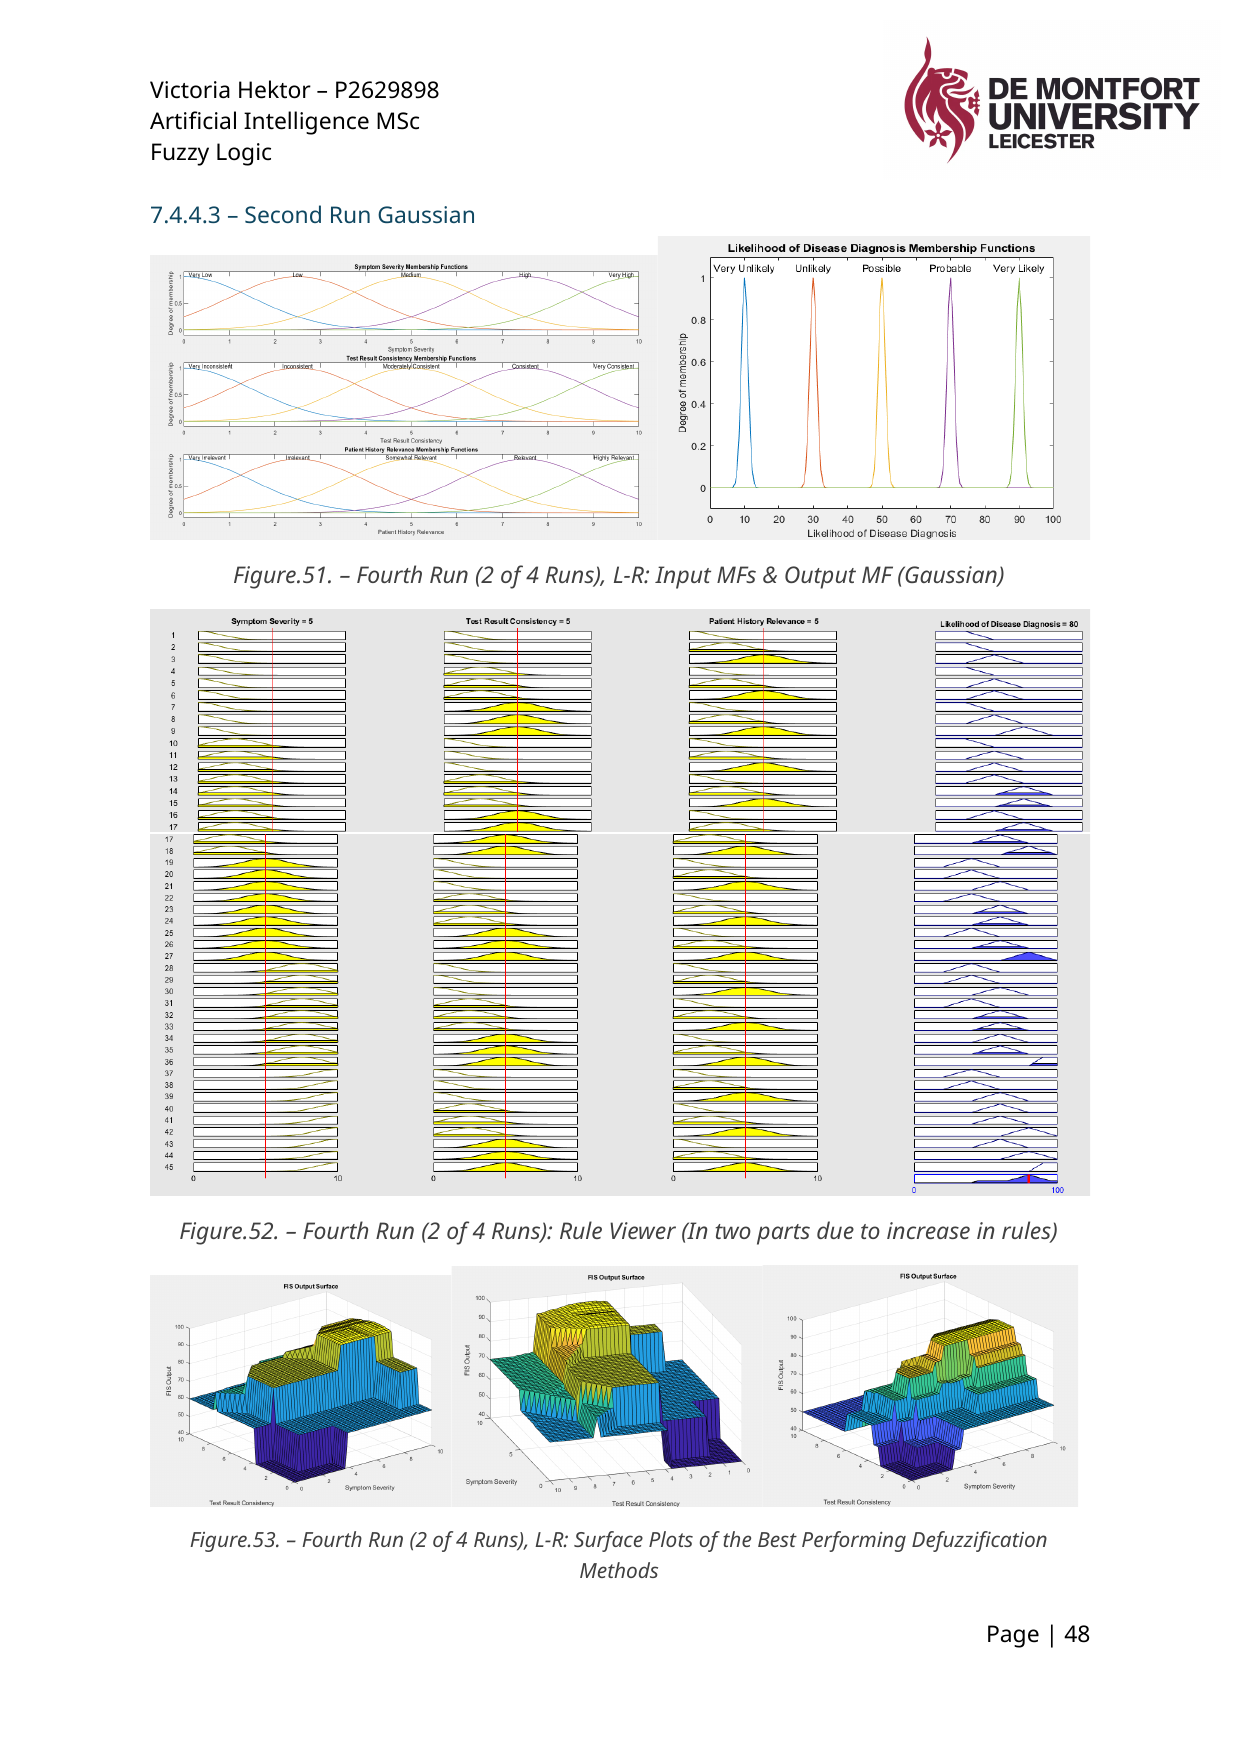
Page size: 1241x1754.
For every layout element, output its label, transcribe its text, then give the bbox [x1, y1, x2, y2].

text Figure.53. – Fourth Run (2 of 4 Runs), L-R: Surface Plots of the Best Performing Defuzzification Methods [150, 1525, 1090, 1584]
picture [150, 236, 1091, 540]
subtitle 7.4.4.3 – Second Run Gaussian [150, 199, 1090, 230]
picture [882, 20, 1222, 180]
picture [150, 609, 1091, 832]
picture [150, 834, 1091, 1196]
text Figure.51. – Fourth Run (2 of 4 Runs), L-R: Input MFs & Output MF (Gaussian) [150, 559, 1090, 590]
picture [150, 1265, 1079, 1507]
text Figure.52. – Fourth Run (2 of 4 Runs): Rule Viewer (In two parts due to increase in rules) [150, 1215, 1090, 1246]
